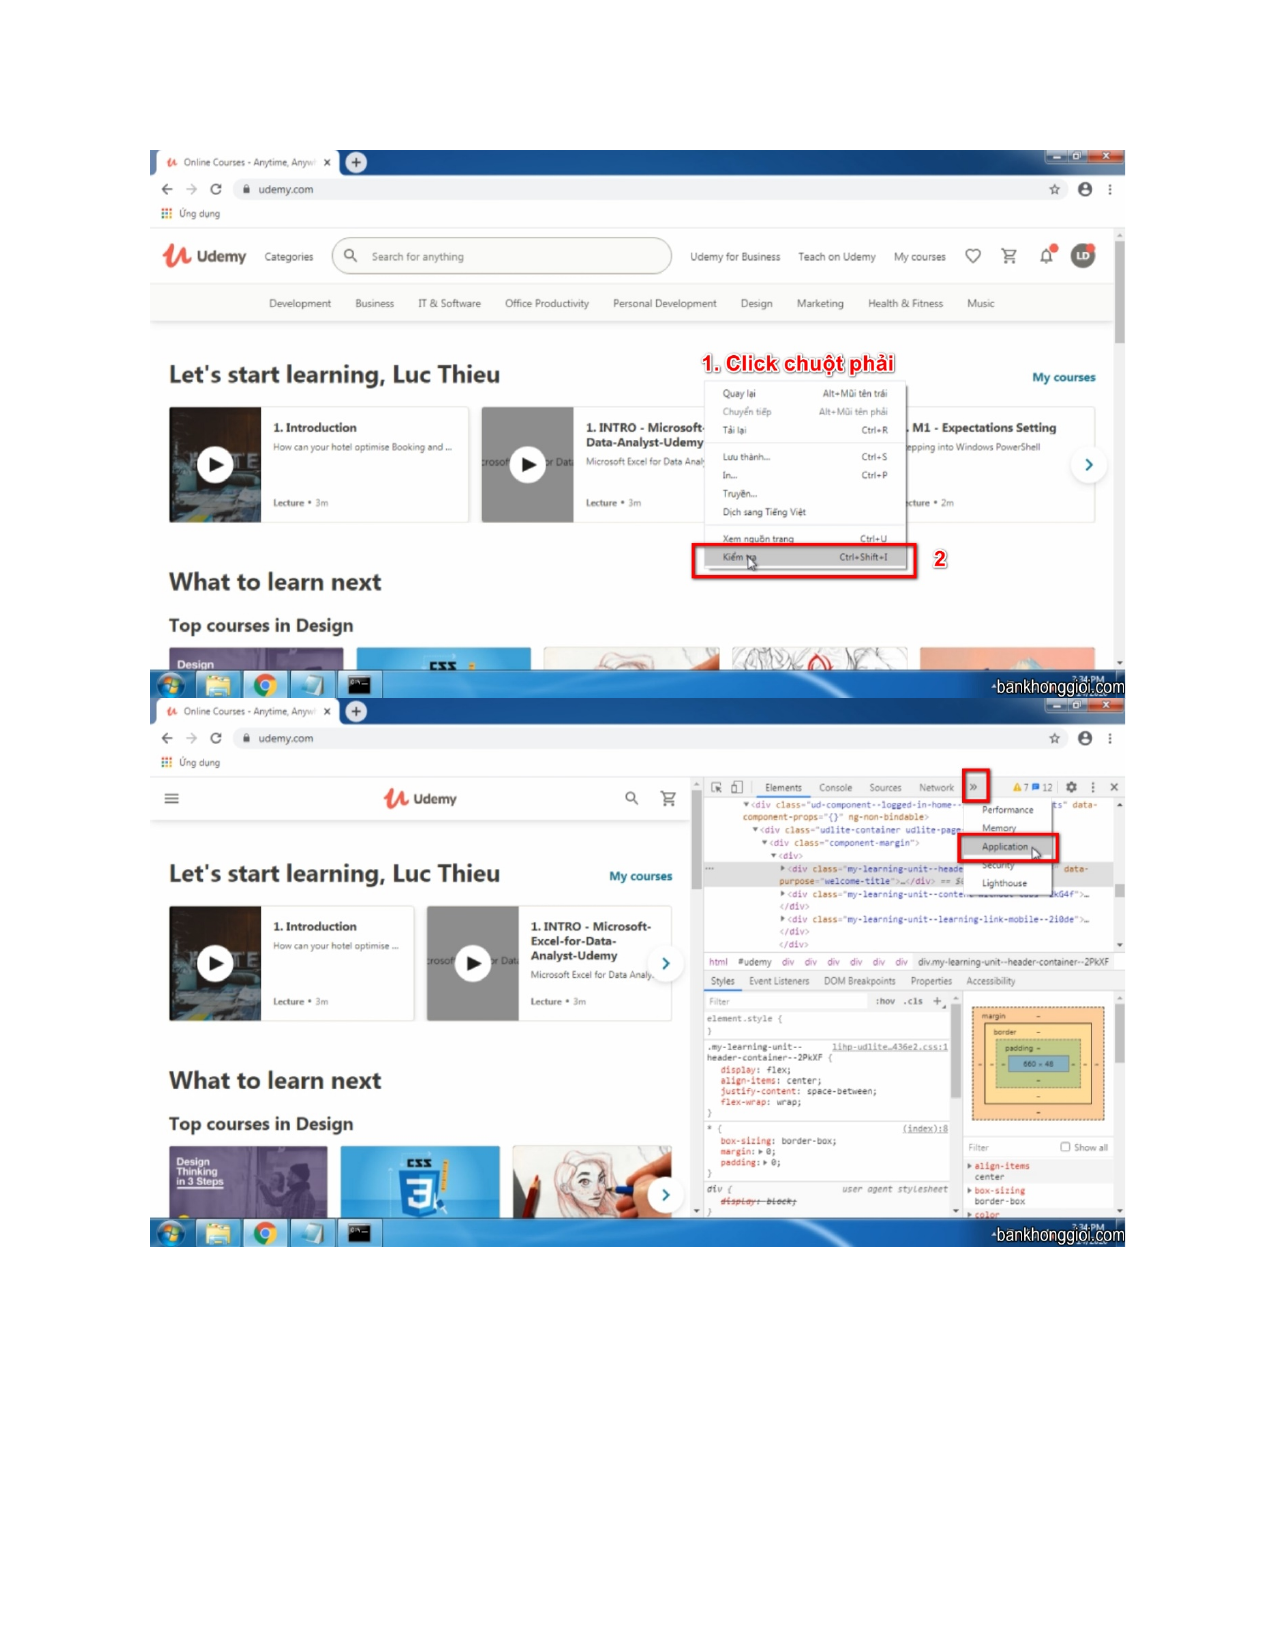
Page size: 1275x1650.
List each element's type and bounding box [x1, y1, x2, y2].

picture [150, 150, 1125, 1247]
